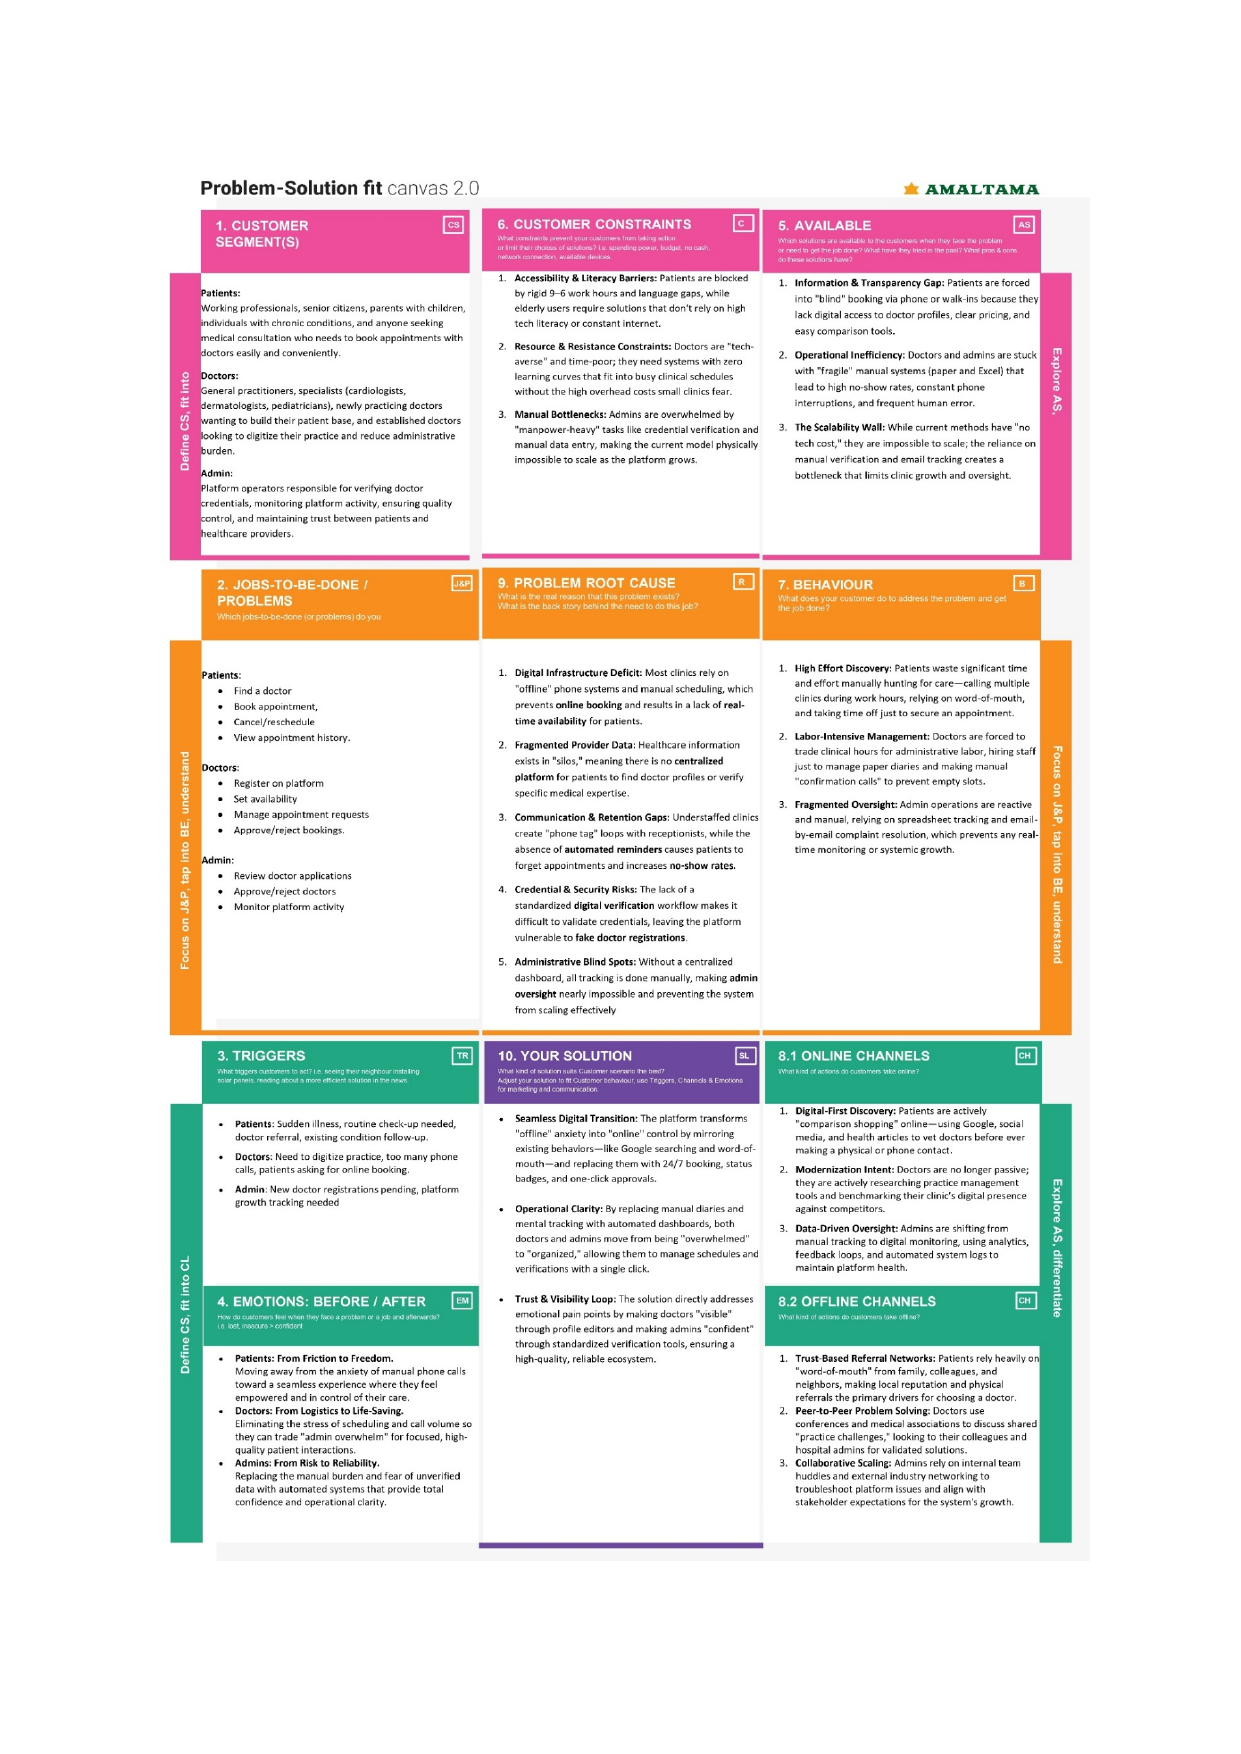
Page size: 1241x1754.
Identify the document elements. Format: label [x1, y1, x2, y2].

picture [150, 150, 1091, 1561]
